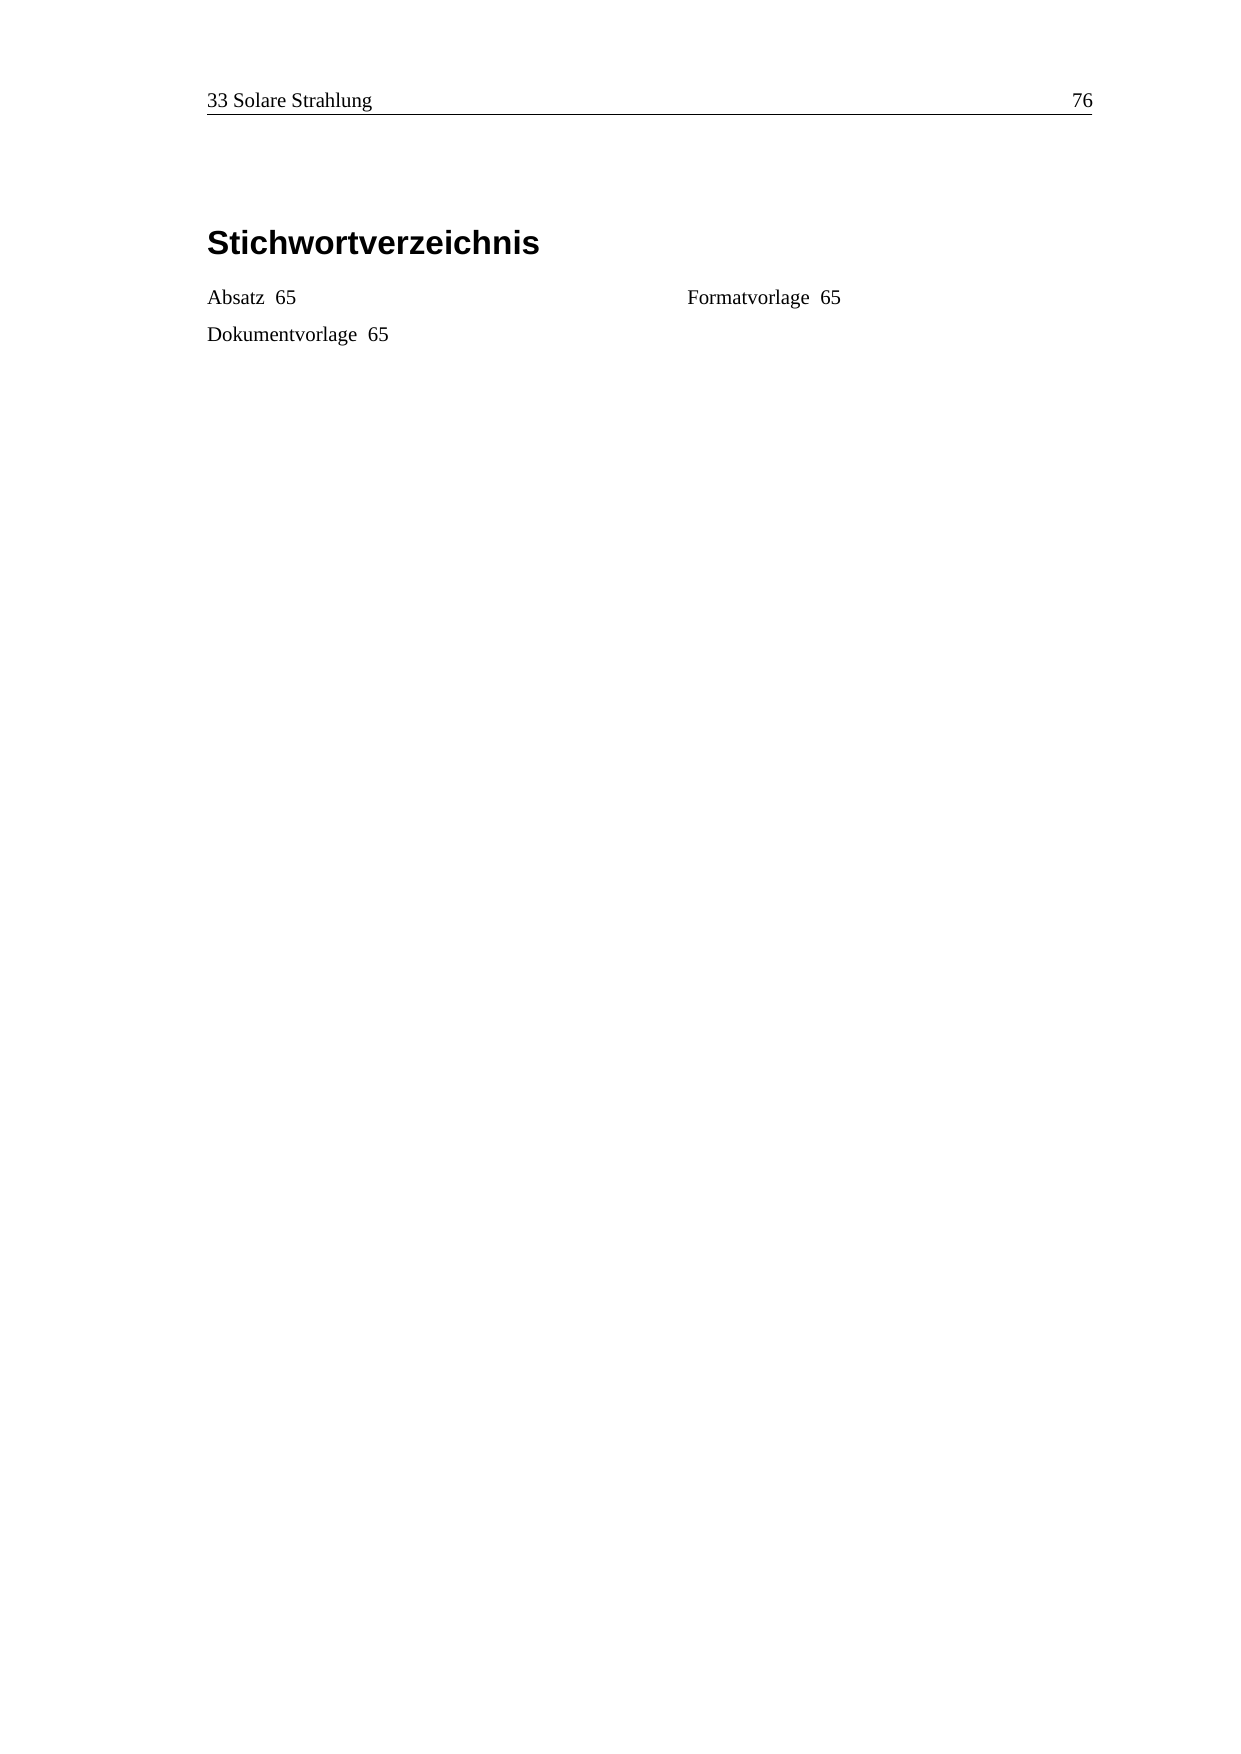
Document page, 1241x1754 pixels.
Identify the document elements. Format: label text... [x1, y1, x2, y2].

text Absatz 65 [207, 285, 612, 309]
text Dokumentvorlage 65 [207, 322, 612, 346]
subtitle Stichwortverzeichnis [207, 223, 1092, 261]
text Formatvorlage 65 [687, 285, 1092, 309]
